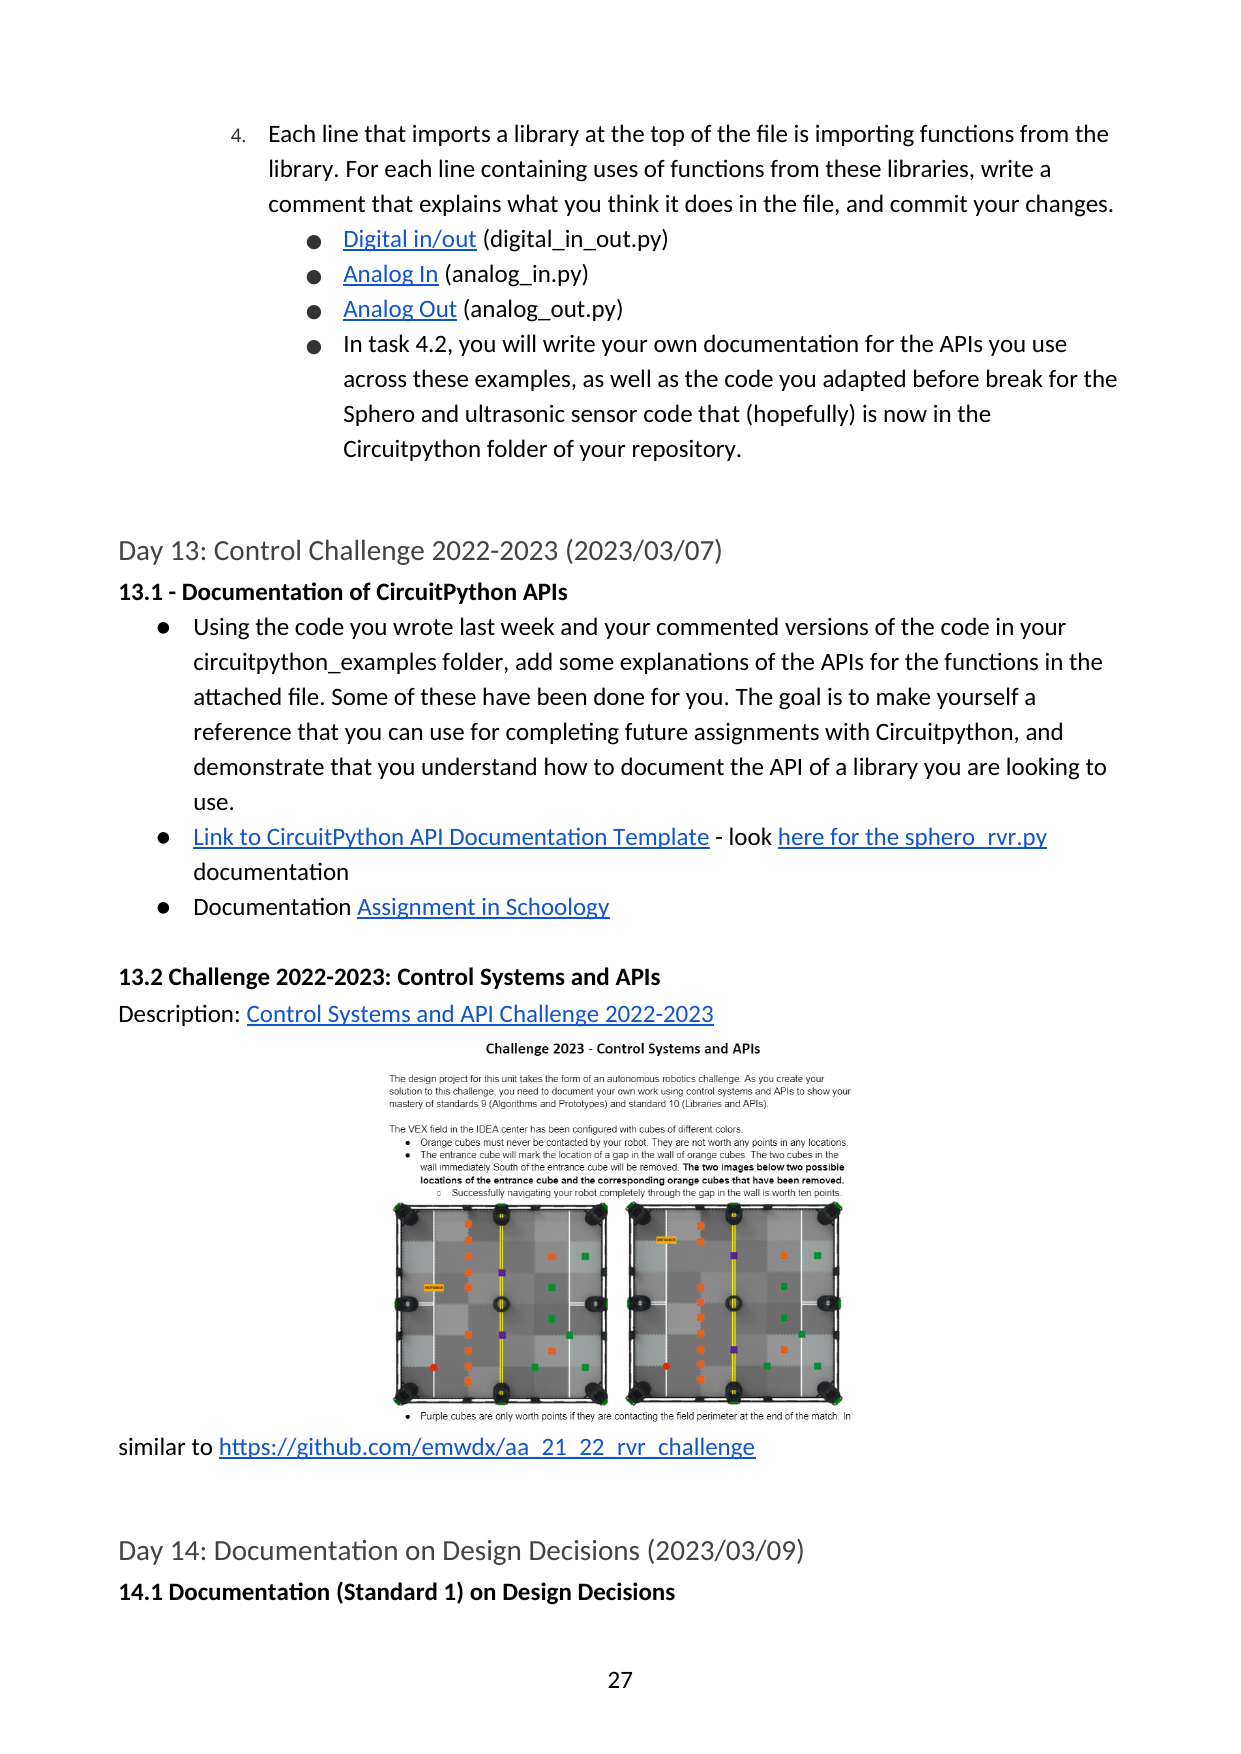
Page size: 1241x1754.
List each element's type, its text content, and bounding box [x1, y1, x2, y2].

list Analog Out (analog_out.py) [306, 293, 1122, 323]
list Documentation Assignment in Schoology [156, 891, 1122, 921]
text 13.2 Challenge 2022-2023: Control Systems and APIs [118, 961, 1122, 991]
list Using the code you wrote last week and your commented versions of the code in your circuitpython_examples folder, add some explanations of the APIs for the functions in the attached file. Some of these have been done for you. The goal is to make yourself a reference that you can use for completing future assignments with Circuitpython, and demonstrate that you understand how to document the API of a library you are looking to use. [156, 611, 1122, 816]
list Analog In (analog_in.py) [306, 258, 1122, 288]
subtitle Day 13: Control Challenge 2022-2023 (2023/03/07) [118, 532, 1122, 567]
text Description: Control Systems and API Challenge 2022-2023 [118, 996, 1122, 1031]
text 13.1 - Documentation of CircuitPython APIs [118, 576, 1122, 606]
list Link to CircuitPython API Documentation Template - look here for the sphero_rvr.py documentation [156, 821, 1122, 886]
text 14.1 Documentation (Standard 1) on Design Decisions [118, 1576, 1122, 1606]
list In task 4.2, you will write your own documentation for the APIs you use across these examples, as well as the code you adapted before break for the Sphero and ultrasonic sensor code that (hopefully) is now in the Circuitpython folder of your repository. [306, 328, 1122, 463]
picture [379, 1037, 861, 1423]
text similar to https://github.com/emwdx/aa_21_22_rvr_challenge [118, 1429, 1122, 1463]
list Digital in/out (digital_in_out.py) [306, 223, 1122, 253]
list Each line that imports a library at the top of the file is importing functions from the library. For each line containing uses of functions from these libraries, write a comment that explains what you think it does in the file, and commit your changes. [231, 118, 1122, 218]
subtitle Day 14: Documentation on Design Decisions (2023/03/09) [118, 1532, 1122, 1567]
